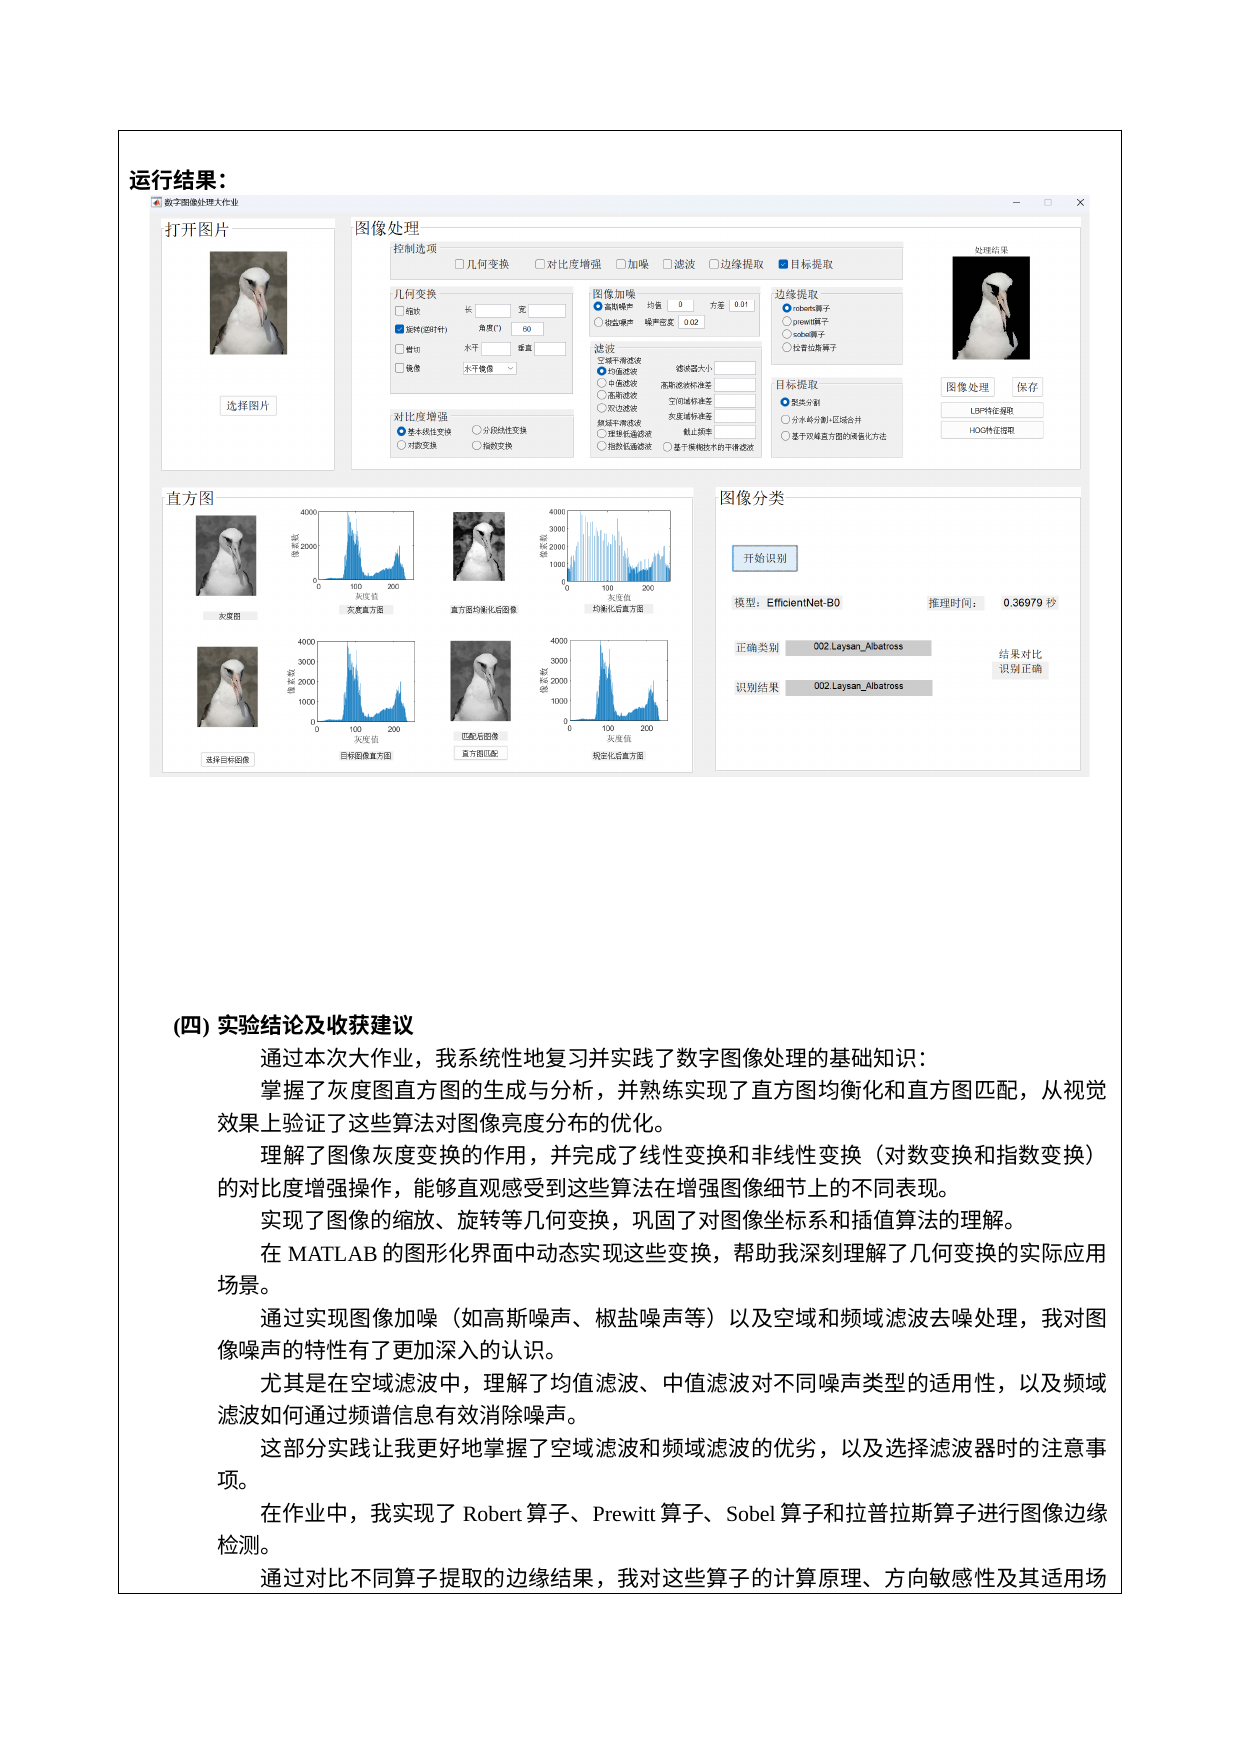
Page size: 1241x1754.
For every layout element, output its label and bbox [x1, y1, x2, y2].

picture [149, 195, 1090, 777]
table_header [119, 131, 1121, 1593]
